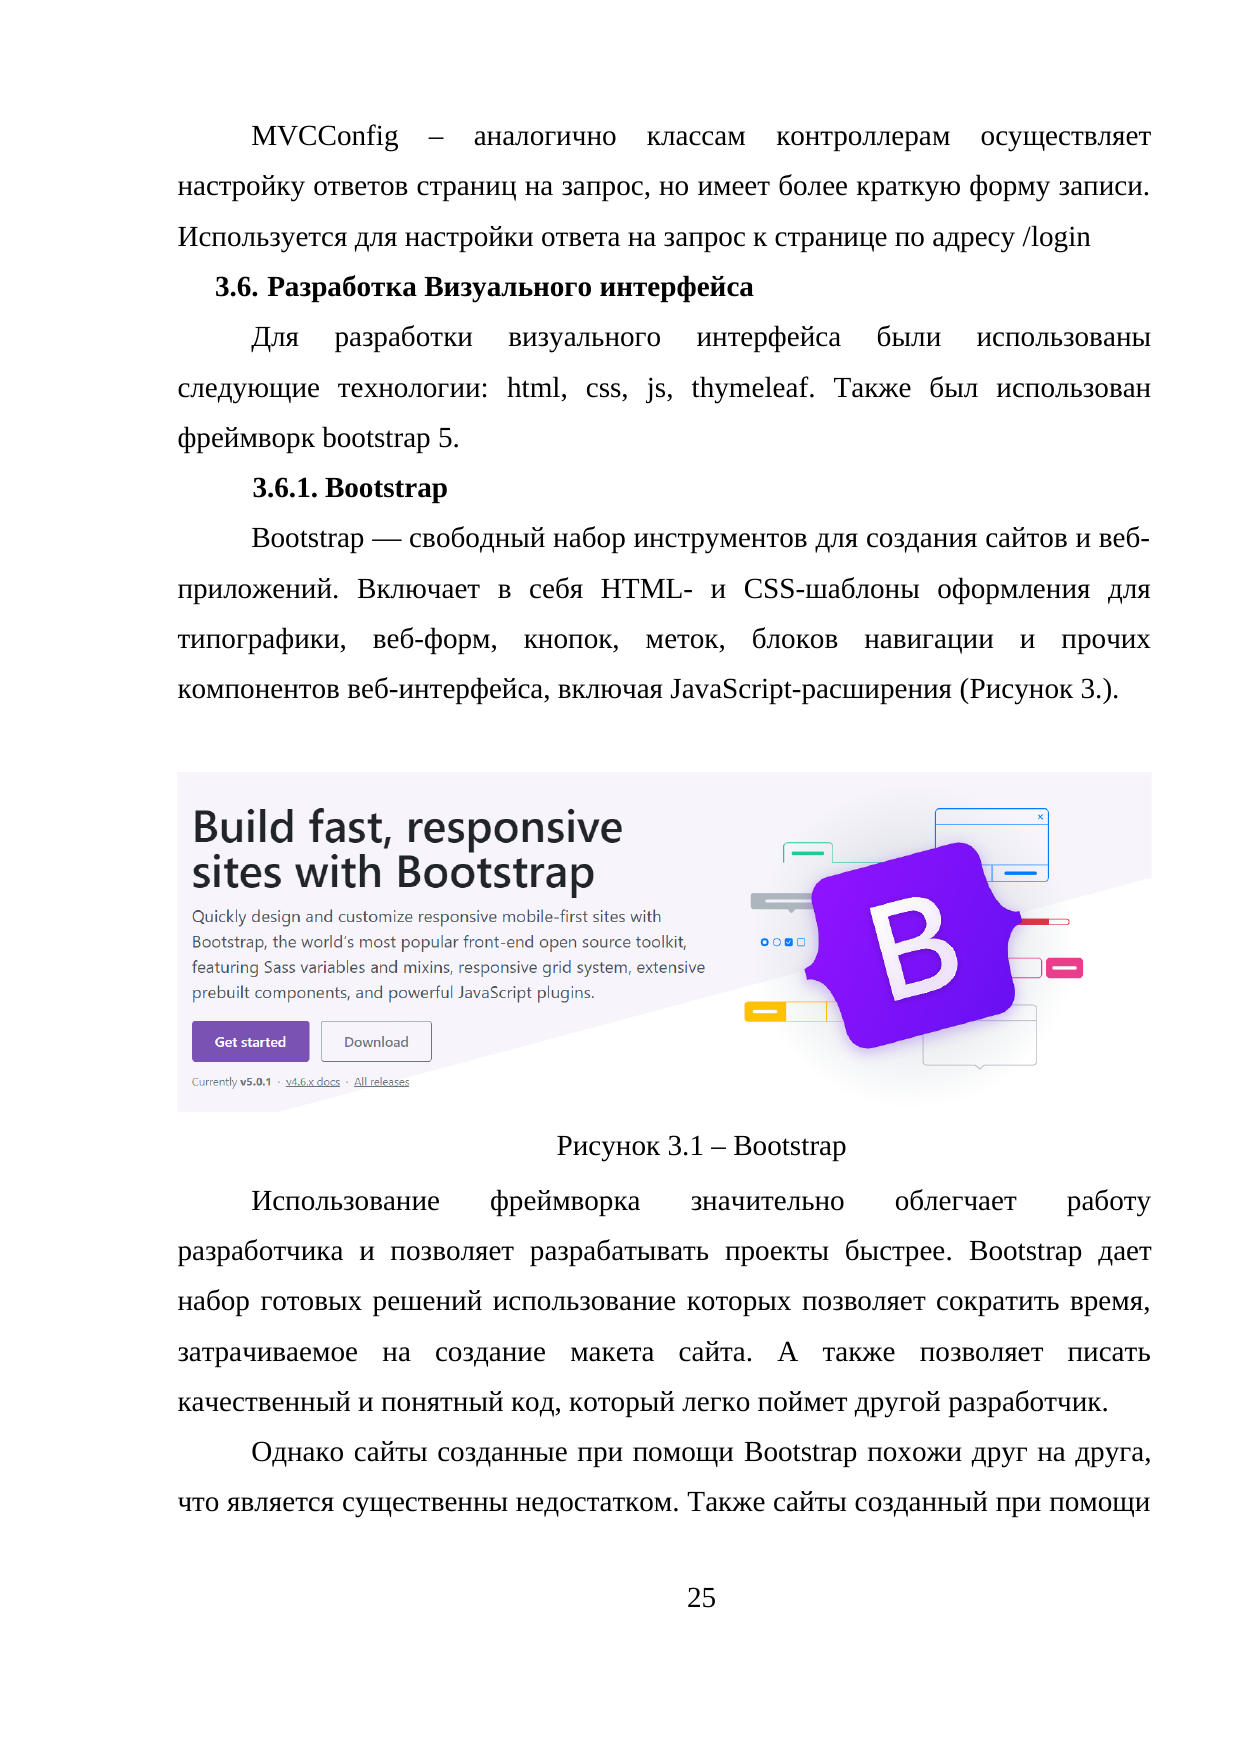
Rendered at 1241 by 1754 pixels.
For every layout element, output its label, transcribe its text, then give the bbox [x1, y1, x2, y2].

subtitle Разработка Визуального интерфейса [215, 269, 1152, 303]
text Bootstrap — свободный набор инструментов для создания сайтов и веб-приложений. Включает в себя HTML- и CSS-шаблоны оформления для типографики, веб-форм, кнопок, меток, блоков навигации и прочих компонентов веб-интерфейса, включая JavaScript-расширения (Рисунок 3.). [177, 521, 1152, 705]
text Использование фреймворка значительно облегчает работу разработчика и позволяет разрабатывать проекты быстрее. Bootstrap дает набор готовых решений использование которых позволяет сократить время, затрачиваемое на создание макета сайта. А также позволяет писать качественный и понятный код, который легко поймет другой разработчик. [177, 1183, 1152, 1417]
text Рисунок 3.1 – Bootstrap [177, 1128, 1152, 1162]
text Для разработки визуального интерфейса были использованы следующие технологии: html, css, js, thymeleaf. Также был использован фреймворк bootstrap 5. [177, 319, 1152, 453]
text MVCConfig – аналогично классам контроллерам осуществляет настройку ответов страниц на запрос, но имеет более краткую форму записи. Используется для настройки ответа на запрос к странице по адресу /login [177, 118, 1152, 252]
picture [177, 772, 1152, 1112]
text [177, 1434, 1152, 1518]
subtitle Bootstrap [252, 470, 1152, 504]
